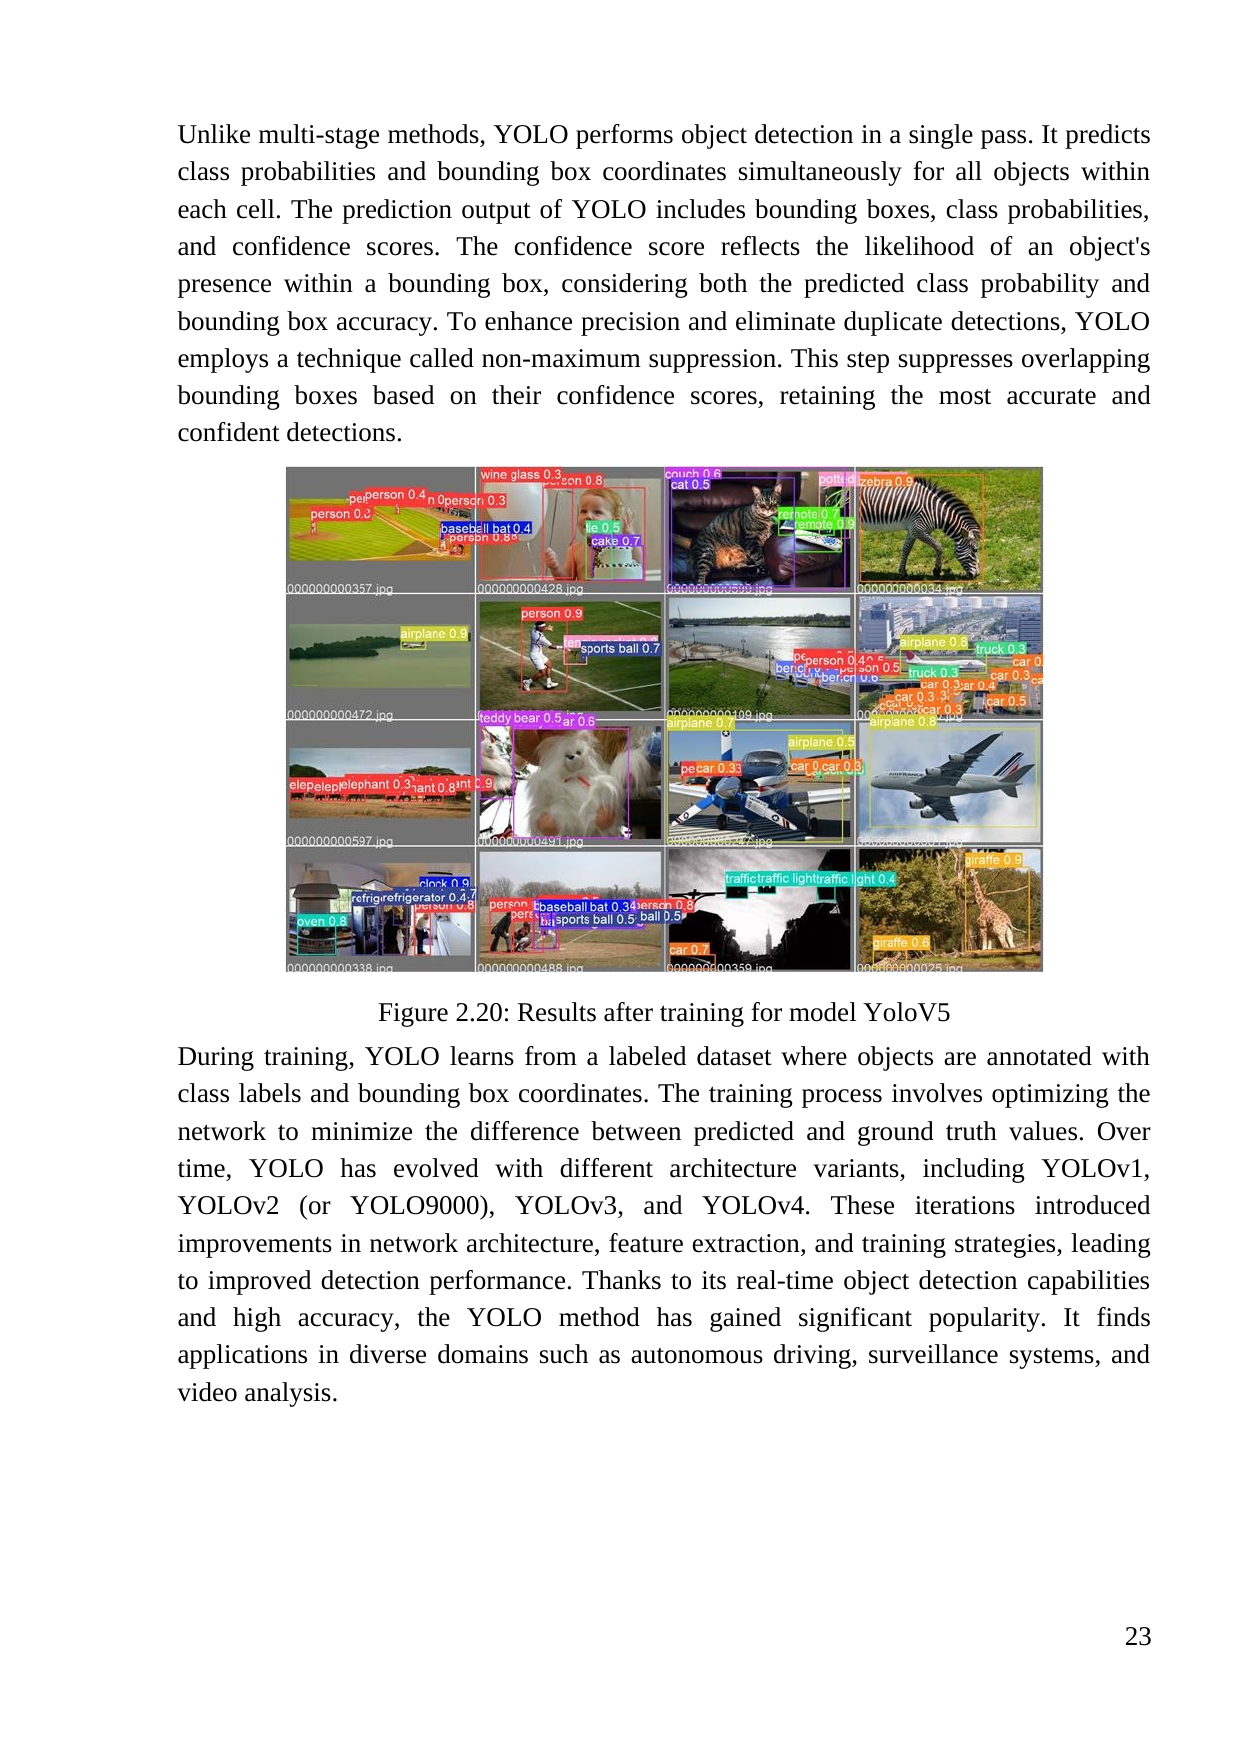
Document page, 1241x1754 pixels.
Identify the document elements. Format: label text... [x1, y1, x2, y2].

picture [285, 466, 1044, 972]
text Unlike multi-stage methods, YOLO performs object detection in a single pass. It predicts class probabilities and bounding box coordinates simultaneously for all objects within each cell. The prediction output of YOLO includes bounding boxes, class probabilities, and confidence scores. The confidence score reflects the likelihood of an object's presence within a bounding box, considering both the predicted class probability and bounding box accuracy. To enhance precision and eliminate duplicate detections, YOLO employs a technique called non-maximum suppression. This step suppresses overlapping bounding boxes based on their confidence scores, retaining the most accurate and confident detections. [177, 118, 1152, 448]
text During training, YOLO learns from a labeled dataset where objects are annotated with class labels and bounding box coordinates. The training process involves optimizing the network to minimize the difference between predicted and ground truth values. Over time, YOLO has evolved with different architecture variants, including YOLOv1, YOLOv2 (or YOLO9000), YOLOv3, and YOLOv4. These iterations introduced improvements in network architecture, feature extraction, and training strategies, leading to improved detection performance. Thanks to its real-time object detection capabilities and high accuracy, the YOLO method has gained significant popularity. It finds applications in diverse domains such as autonomous driving, surveillance systems, and video analysis. [177, 1040, 1152, 1407]
text Figure 2.20: Results after training for model YoloV5 [177, 997, 1152, 1028]
